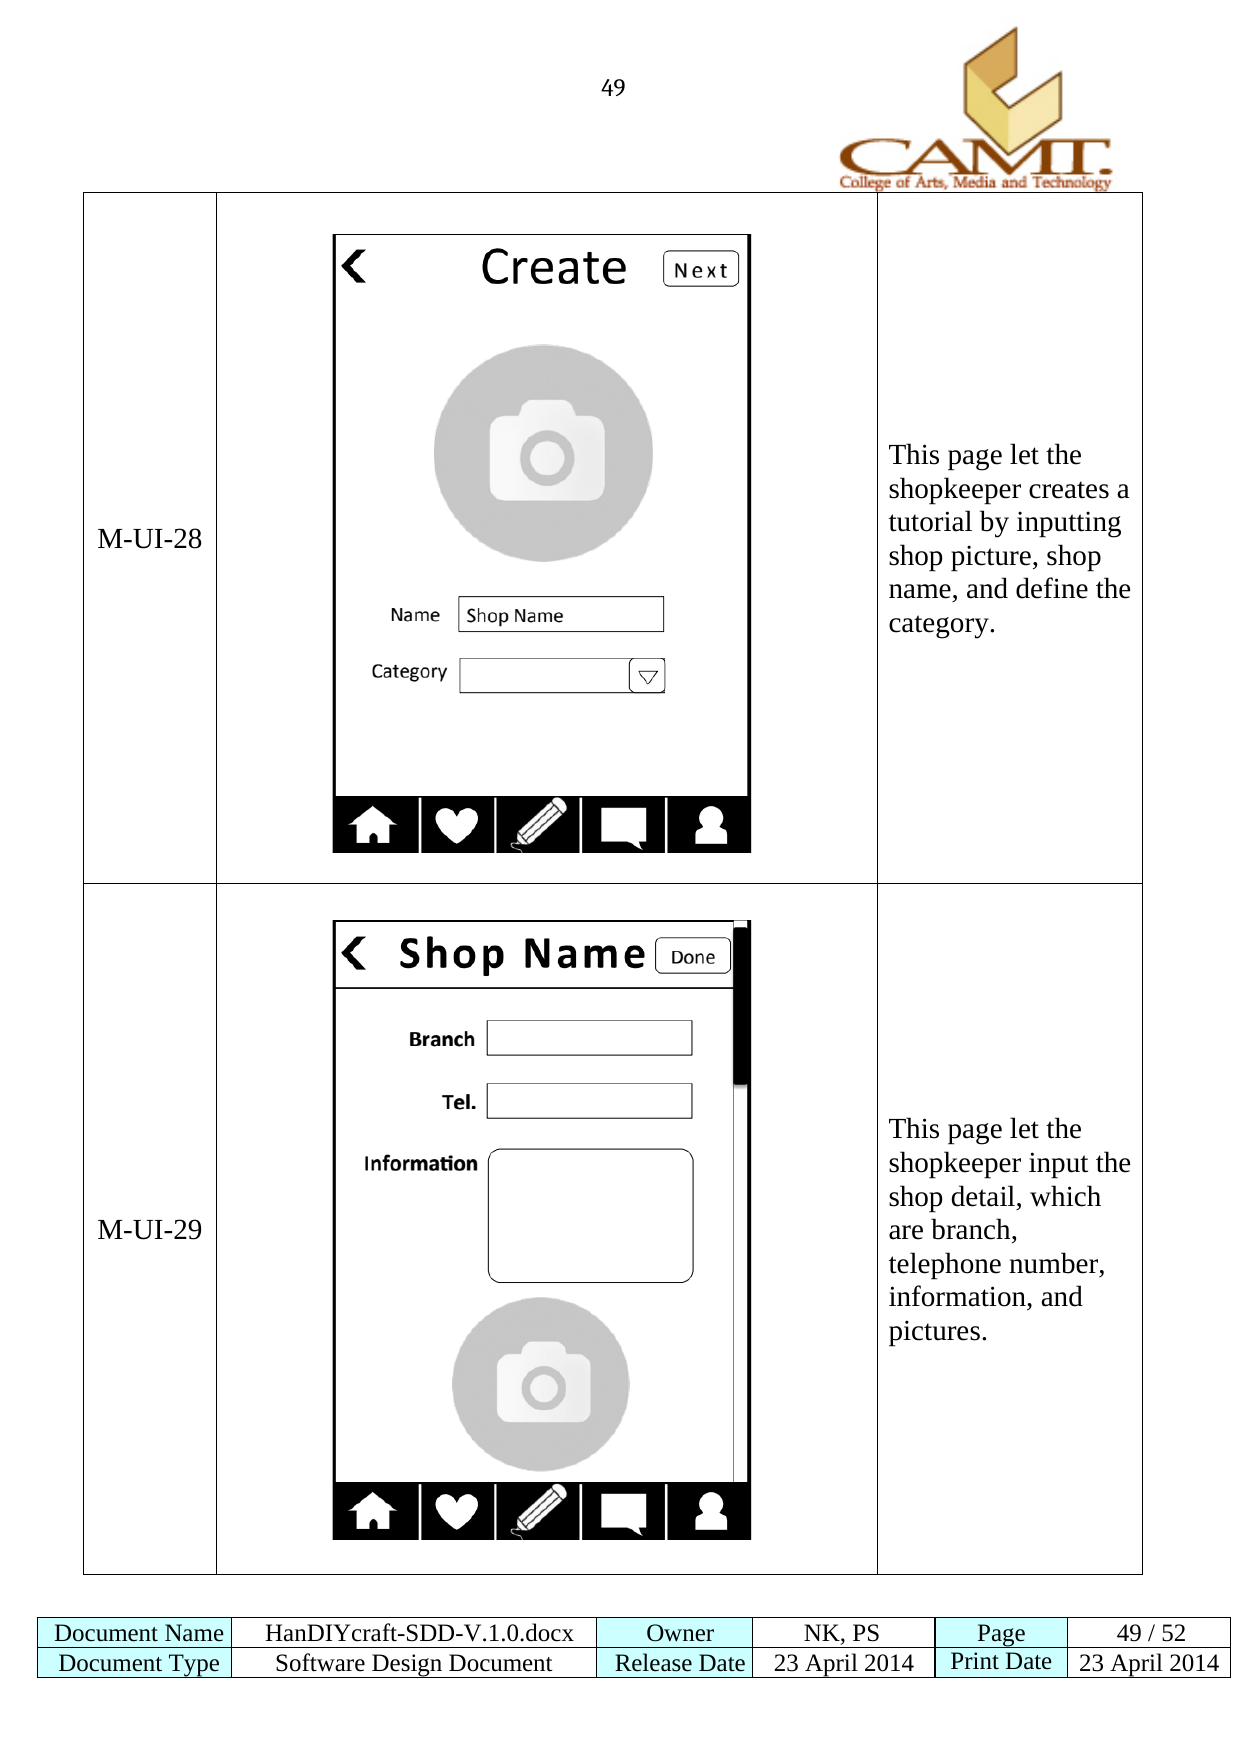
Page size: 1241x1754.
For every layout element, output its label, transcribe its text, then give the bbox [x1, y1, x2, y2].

table_cell This page let the shopkeeper creates a tutorial by inputting shop picture, shop name, and define the category. [878, 193, 1142, 883]
table_cell M-UI-28 [84, 193, 216, 883]
table_cell [217, 193, 877, 883]
table_cell This page let the shopkeeper input the shop detail, which are branch, telephone number, information, and pictures. [878, 884, 1142, 1574]
table_cell [217, 884, 877, 1574]
picture [755, 18, 1221, 207]
table_cell M-UI-29 [84, 884, 216, 1574]
